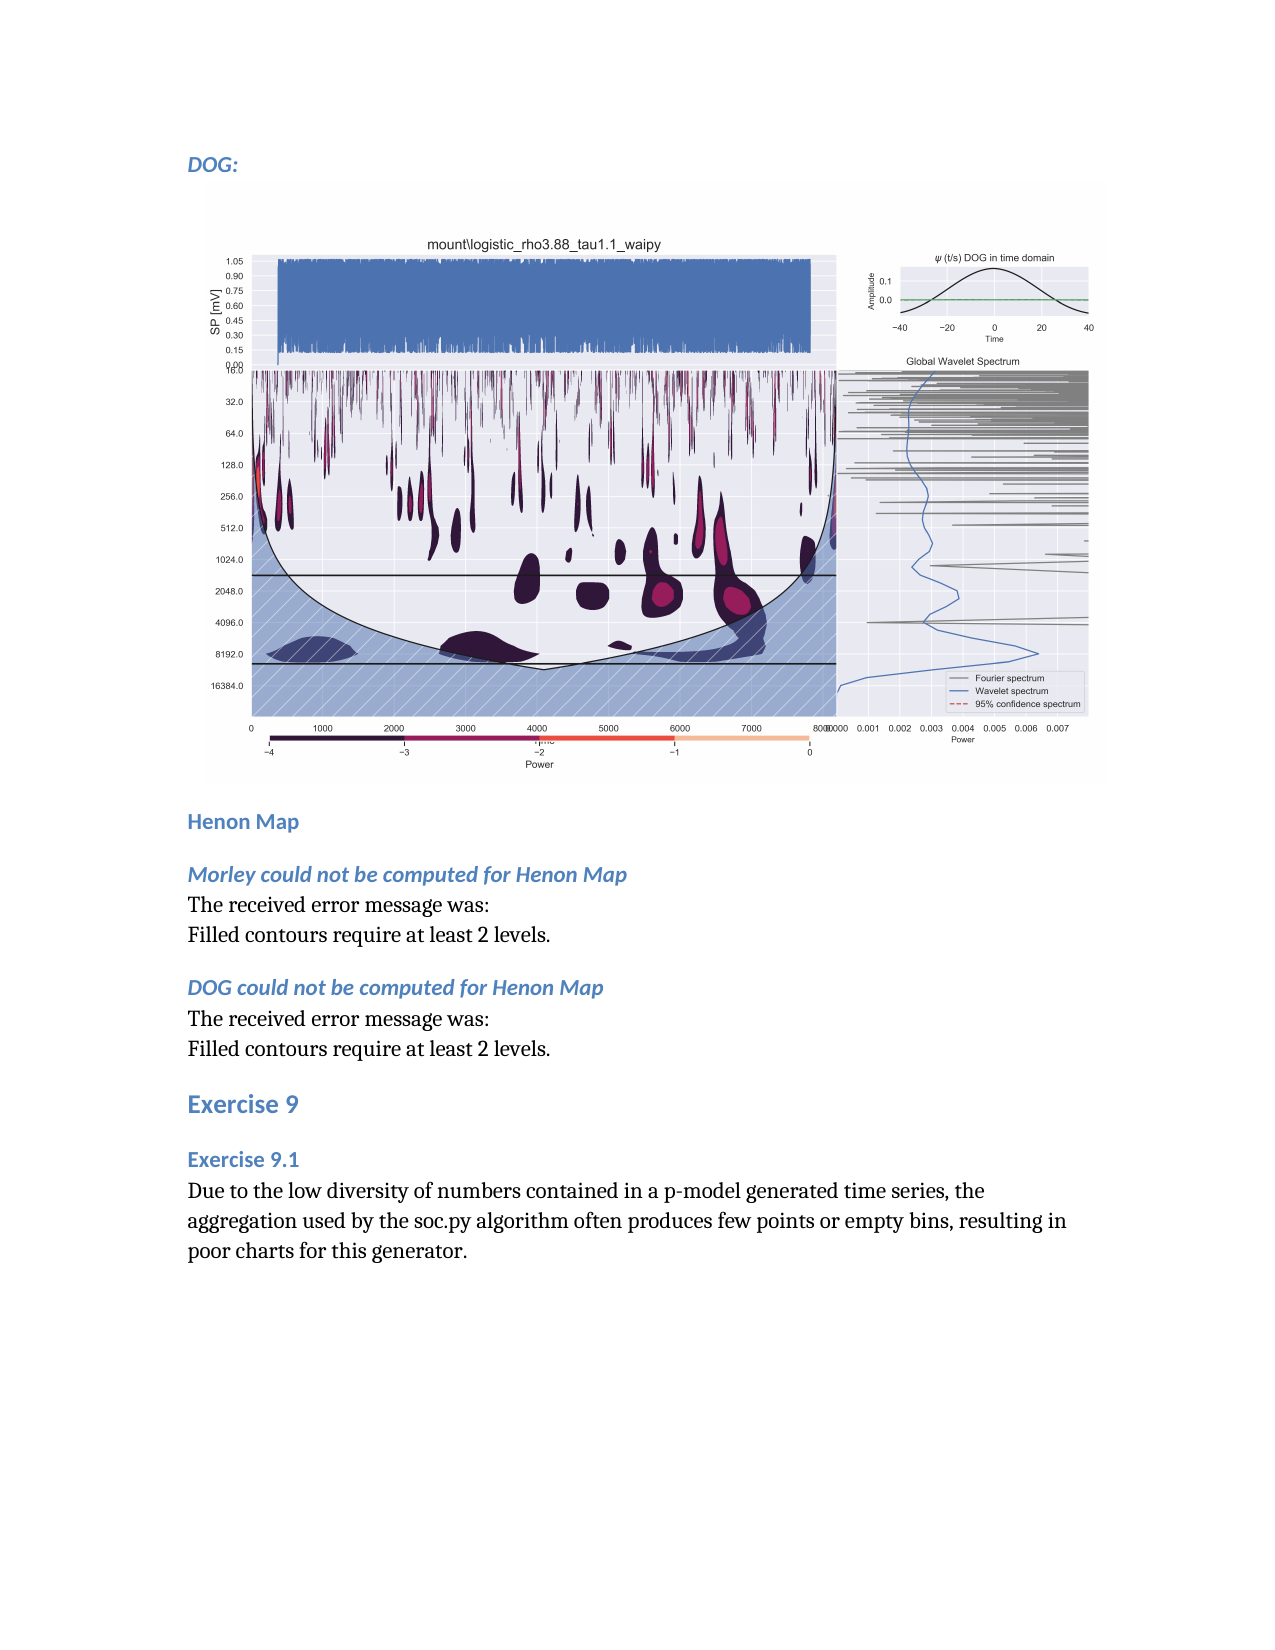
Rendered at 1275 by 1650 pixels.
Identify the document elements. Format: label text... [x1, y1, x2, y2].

subtitle DOG could not be computed for Henon Map [187, 973, 1087, 1001]
subtitle Exercise 9 [187, 1087, 1087, 1120]
text The received error message was: Filled contours require at least 2 levels. [187, 892, 1087, 949]
subtitle Exercise 9.1 [187, 1146, 1087, 1173]
text Due to the low diversity of numbers contained in a p-model generated time series, the aggregation used by the soc.py algorithm often produces few points or empty bins, resulting in poor charts for this generator. [187, 1178, 1087, 1264]
text The received error message was: Filled contours require at least 2 levels. [187, 1006, 1087, 1062]
picture [206, 182, 1107, 783]
subtitle Morley could not be computed for Henon Map [187, 860, 1087, 888]
subtitle Henon Map [187, 807, 1087, 835]
subtitle DOG: [187, 150, 1087, 178]
